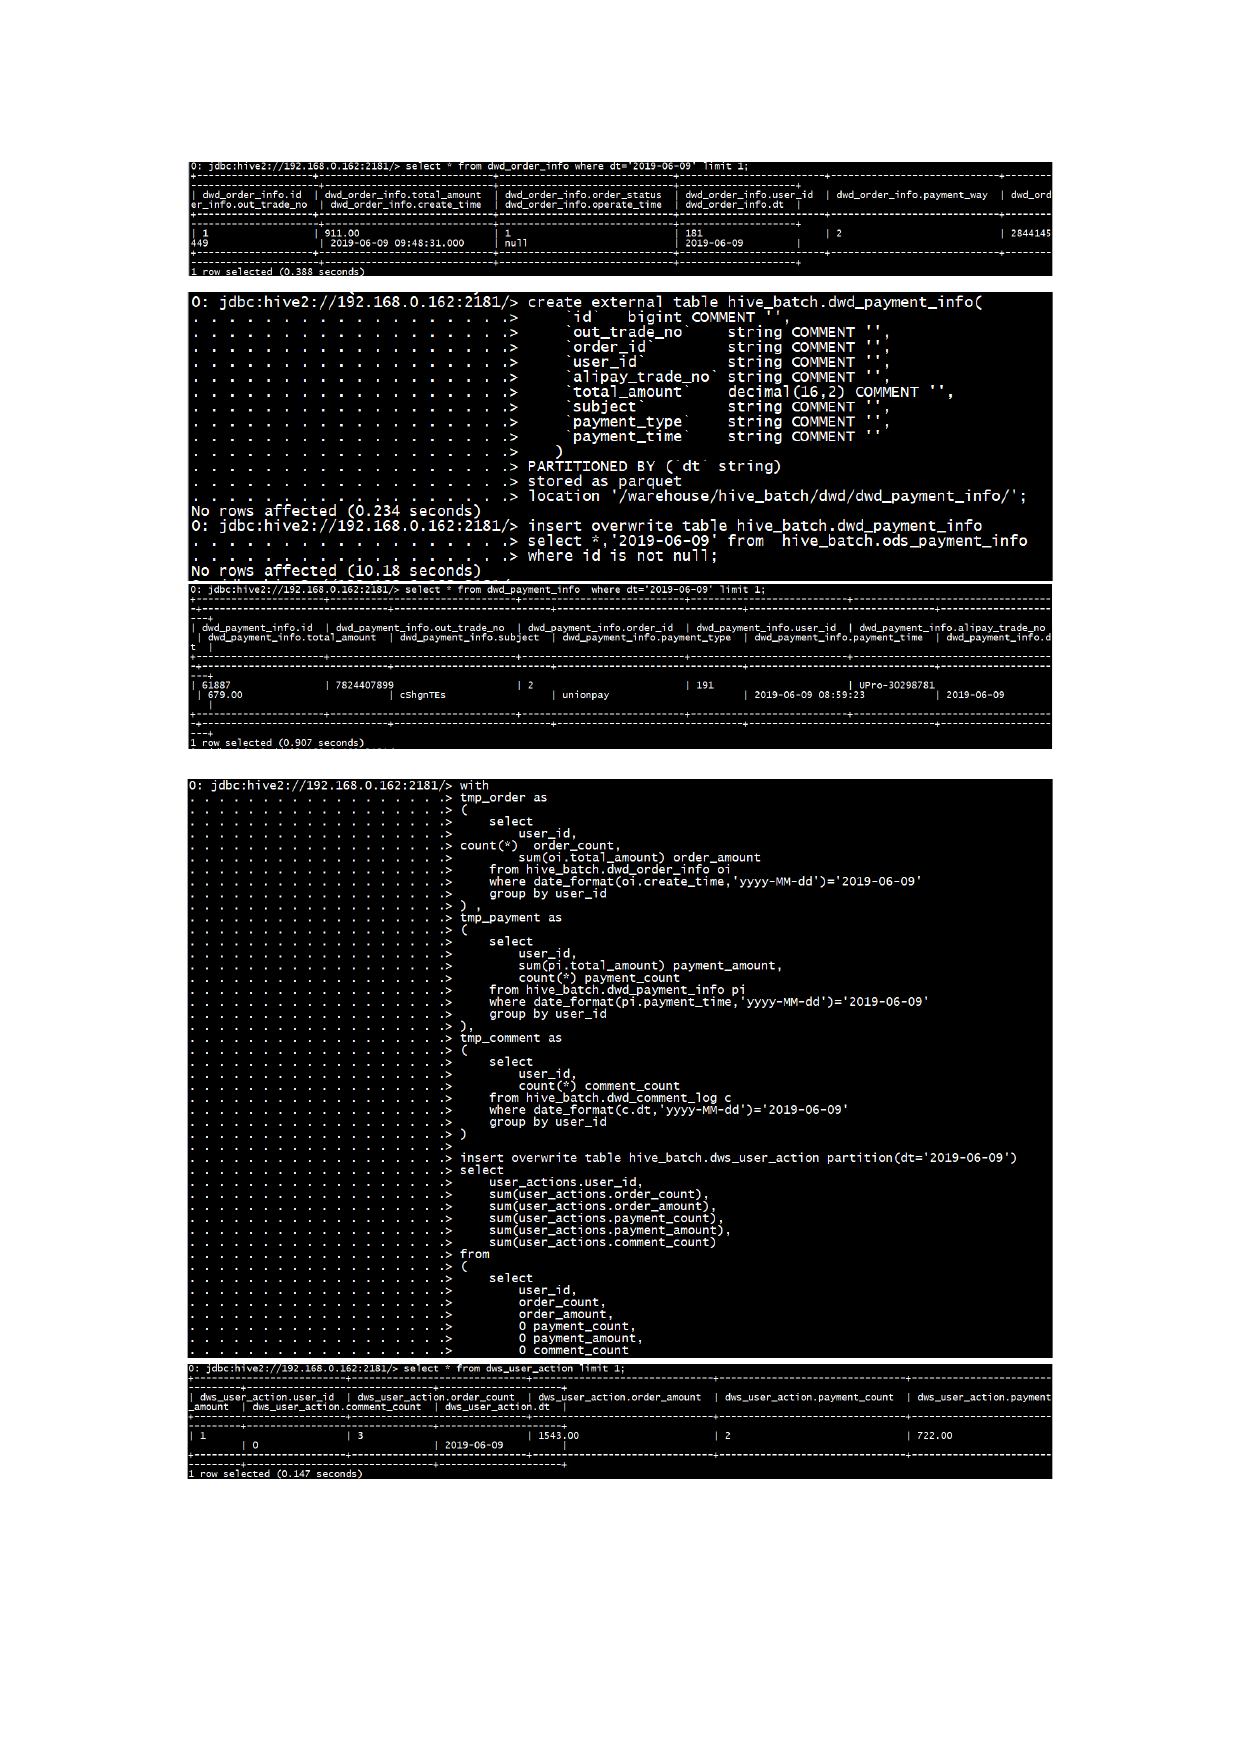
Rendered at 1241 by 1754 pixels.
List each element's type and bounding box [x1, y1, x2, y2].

picture [187, 292, 1053, 581]
picture [187, 1364, 1053, 1479]
picture [187, 779, 1053, 1358]
picture [187, 162, 1053, 276]
picture [187, 584, 1053, 749]
